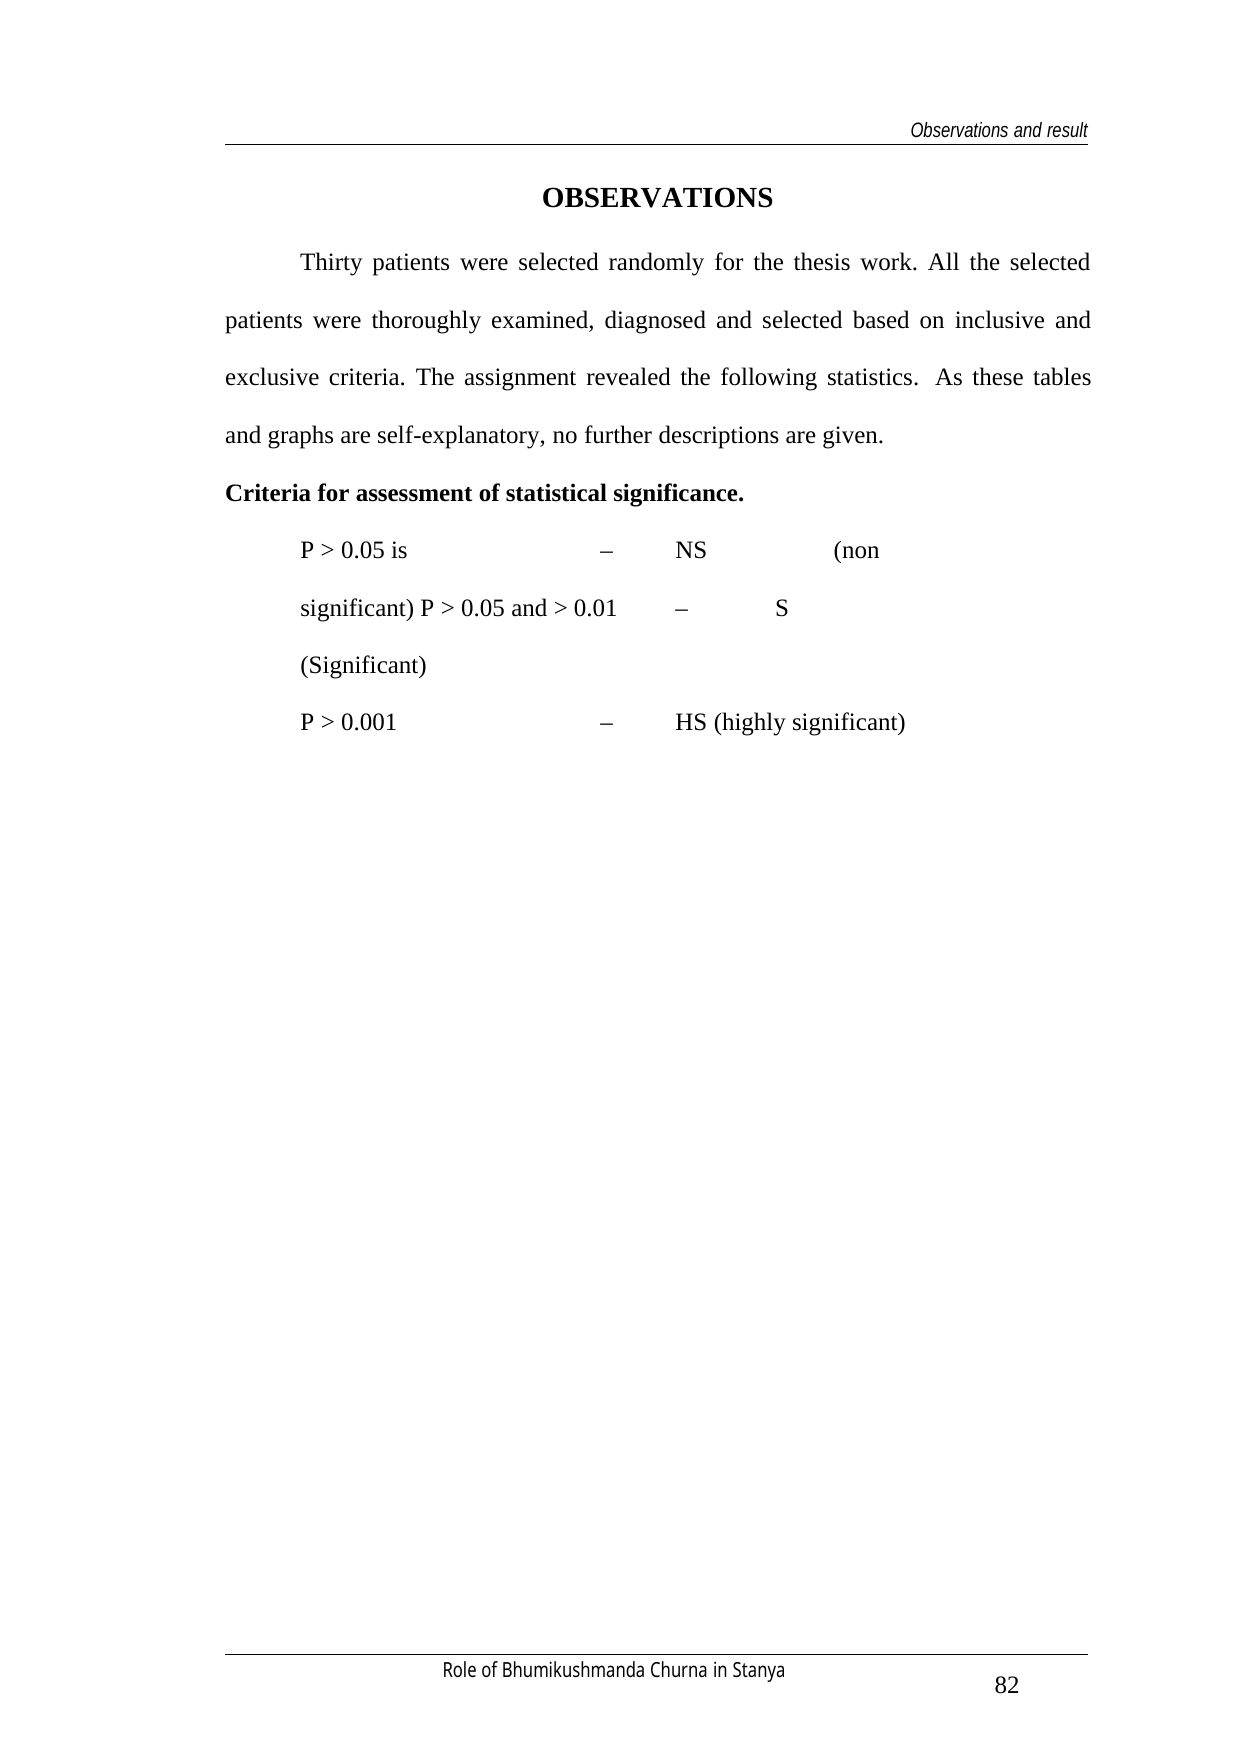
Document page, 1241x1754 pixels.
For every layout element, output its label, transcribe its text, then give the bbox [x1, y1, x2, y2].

text P > 0.05 is – NS (non significant) P > 0.05 and > 0.01 – S (Significant) [300, 535, 879, 679]
subtitle Criteria for assessment of statistical significance. [225, 478, 1121, 507]
subtitle OBSERVATIONS [310, 180, 1005, 214]
text Thirty patients were selected randomly for the thesis work. All the selected patients were thoroughly examined, diagnosed and selected based on inclusive and exclusive criteria. The assignment revealed the following statistics. As these tables and graphs are self-explanatory, no further descriptions are given. [225, 247, 1092, 449]
text P > 0.001 – HS (highly significant) [300, 708, 1121, 736]
